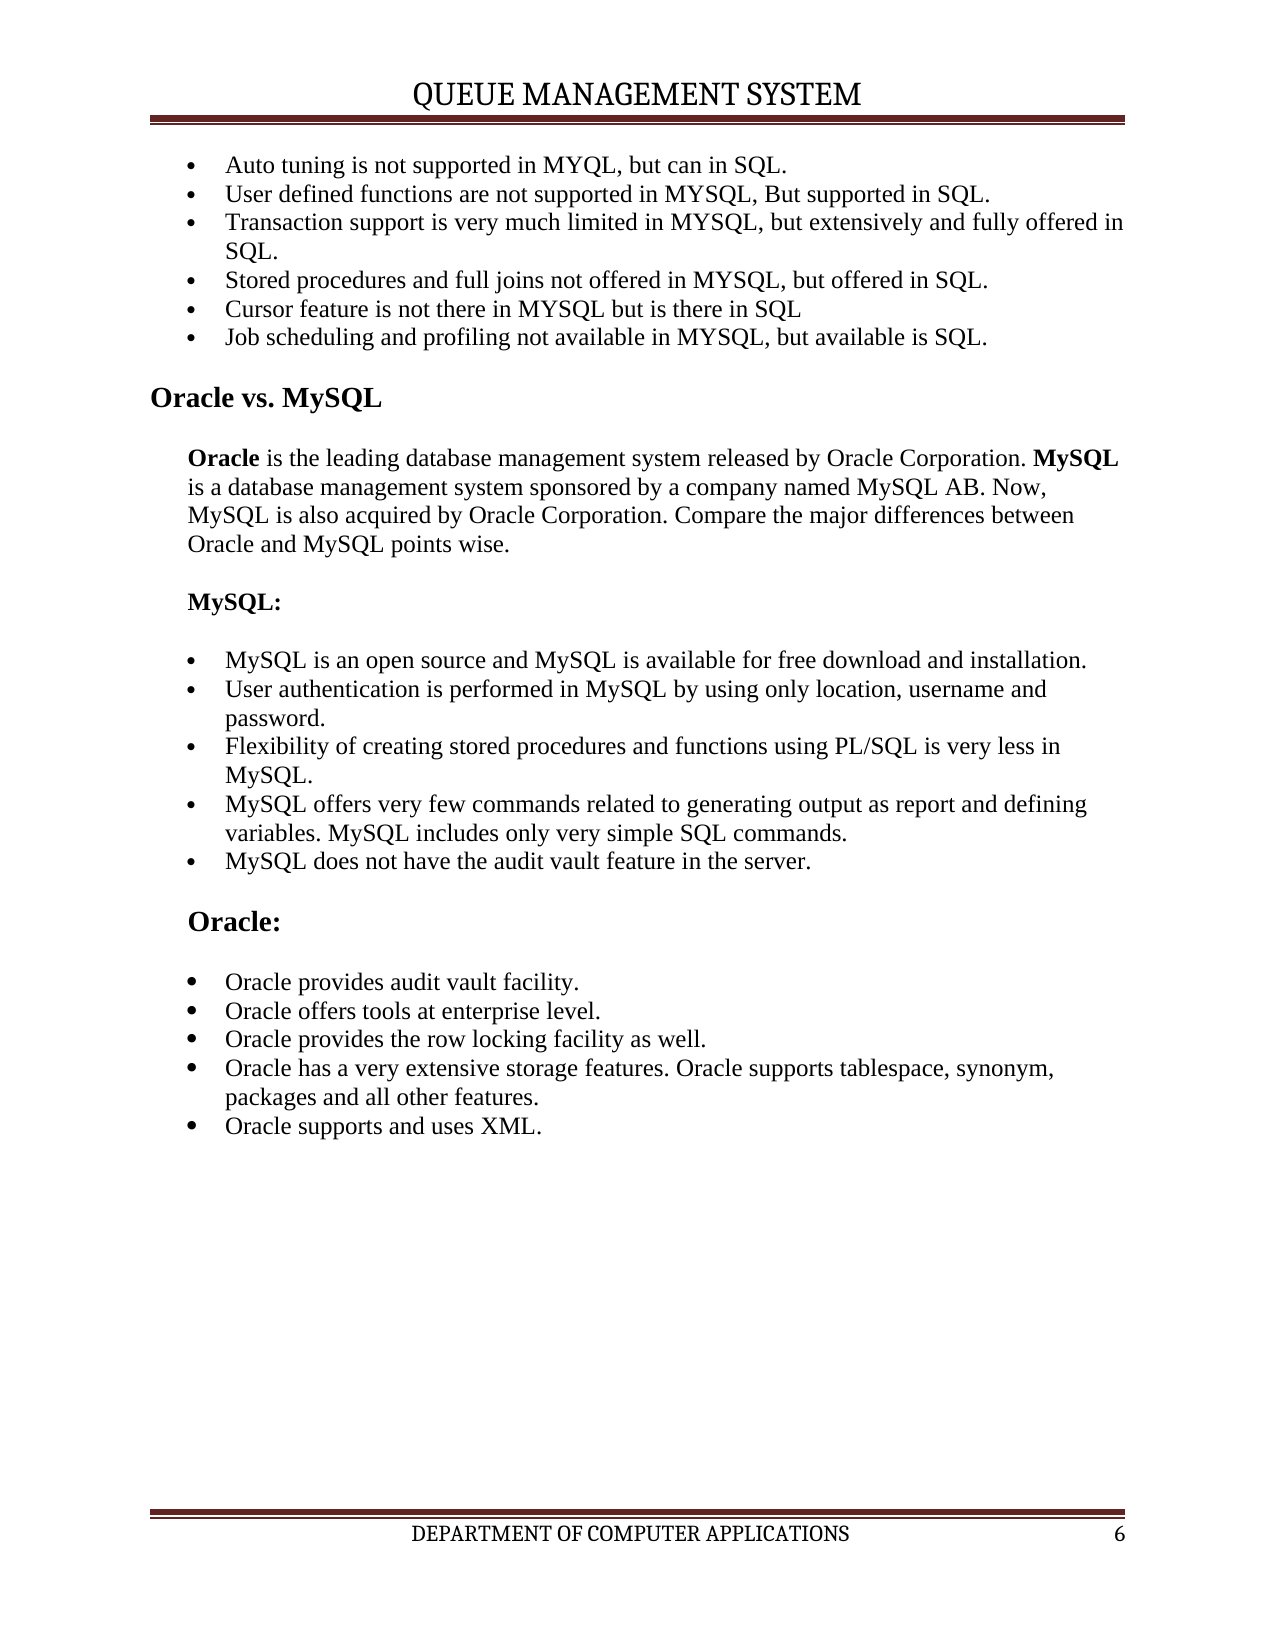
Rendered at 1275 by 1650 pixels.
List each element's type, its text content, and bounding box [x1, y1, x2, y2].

list Stored procedures and full joins not offered in MYSQL, but offered in SQL. [187, 265, 1125, 294]
list Auto tuning is not supported in MYQL, but can in SQL. [187, 150, 1125, 179]
text Oracle is the leading database management system released by Oracle Corporation. MySQL is a database management system sponsored by a company named MySQL AB. Now, MySQL is also acquired by Oracle Corporation. Compare the major differences between Oracle and MySQL points wise. [187, 443, 1125, 558]
list Cursor feature is not there in MYSQL but is there in SQL [187, 294, 1125, 322]
list Transaction support is very much limited in MYSQL, but extensively and fully offered in SQL. [187, 207, 1125, 265]
list Job scheduling and profiling not available in MYSQL, but available is SQL. [187, 322, 1125, 351]
list MySQL does not have the audit vault feature in the server. [187, 846, 1125, 875]
text MySQL: [150, 587, 1125, 616]
text Oracle: [187, 904, 1125, 938]
list MySQL is an open source and MySQL is available for free download and installation. [187, 645, 1125, 674]
text Oracle vs. MySQL [150, 380, 1125, 414]
list Oracle provides audit vault facility. [187, 967, 1125, 996]
list MySQL offers very few commands related to generating output as report and defining variables. MySQL includes only very simple SQL commands. [187, 789, 1125, 846]
list Oracle provides the row locking facility as well. [187, 1024, 1125, 1053]
list Oracle supports and uses XML. [187, 1111, 1125, 1139]
list User defined functions are not supported in MYSQL, But supported in SQL. [187, 179, 1125, 207]
list Flexibility of creating stored procedures and functions using PL/SQL is very less in MySQL. [187, 731, 1125, 789]
list User authentication is performed in MySQL by using only location, username and password. [187, 674, 1125, 731]
list Oracle offers tools at enterprise level. [187, 996, 1125, 1024]
list Oracle has a very extensive storage features. Oracle supports tablespace, synonym, packages and all other features. [187, 1053, 1125, 1111]
